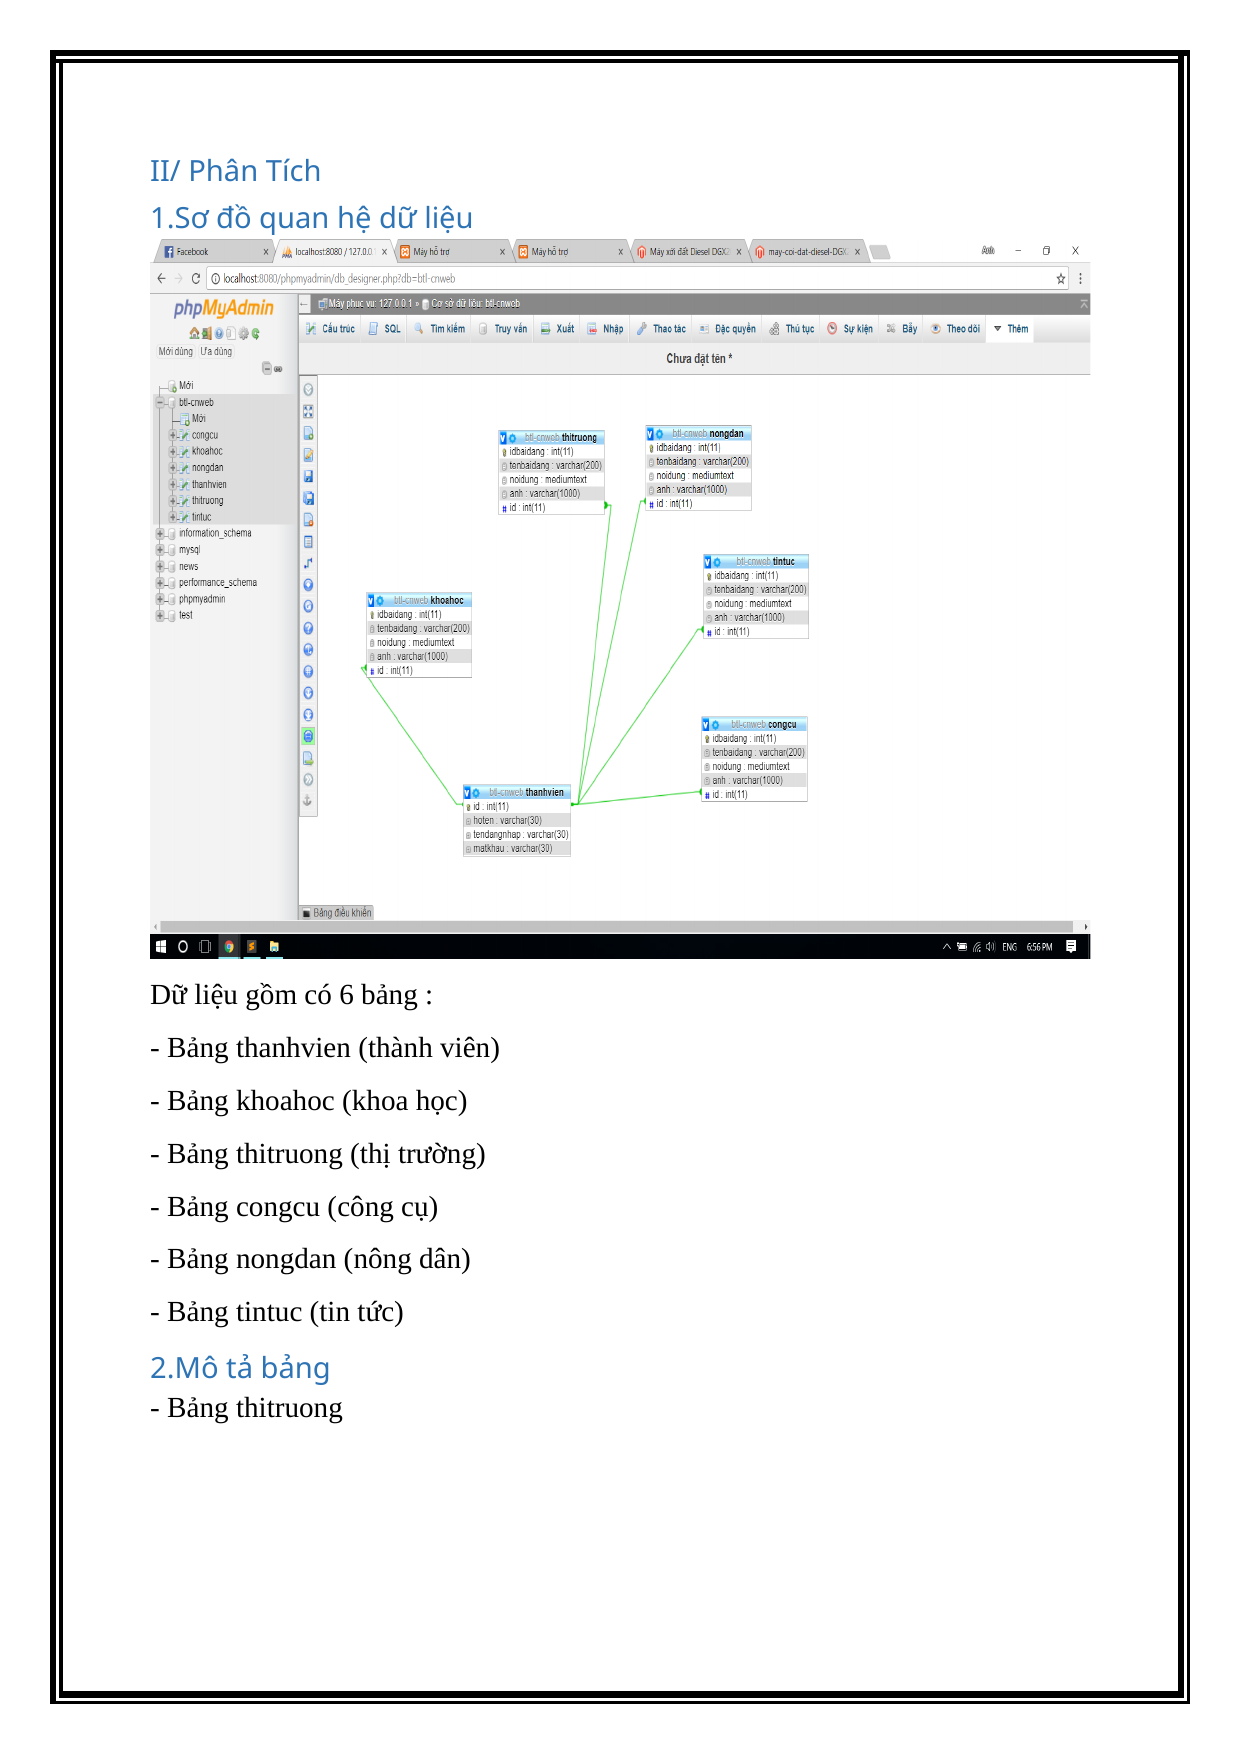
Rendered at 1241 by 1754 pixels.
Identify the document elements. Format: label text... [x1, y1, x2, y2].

text - Bảng thitruong (thị trường) [150, 1136, 1090, 1169]
text - Bảng thanhvien (thành viên) [150, 1030, 1090, 1064]
subtitle II/ Phân Tích [150, 150, 1090, 190]
text - Bảng nongdan (nông dân) [150, 1242, 1090, 1275]
subtitle 1.Sơ đồ quan hệ dữ liệu [150, 197, 1090, 237]
text - Bảng khoahoc (khoa học) [150, 1083, 1090, 1117]
text - Bảng tintuc (tin tức) [150, 1294, 1090, 1328]
subtitle 2.Mô tả bảng [150, 1347, 1090, 1387]
text - Bảng congcu (công cụ) [150, 1189, 1090, 1222]
text Dữ liệu gồm có 6 bảng : [150, 977, 1090, 1011]
picture [150, 239, 1091, 959]
text - Bảng thitruong [150, 1390, 1090, 1423]
